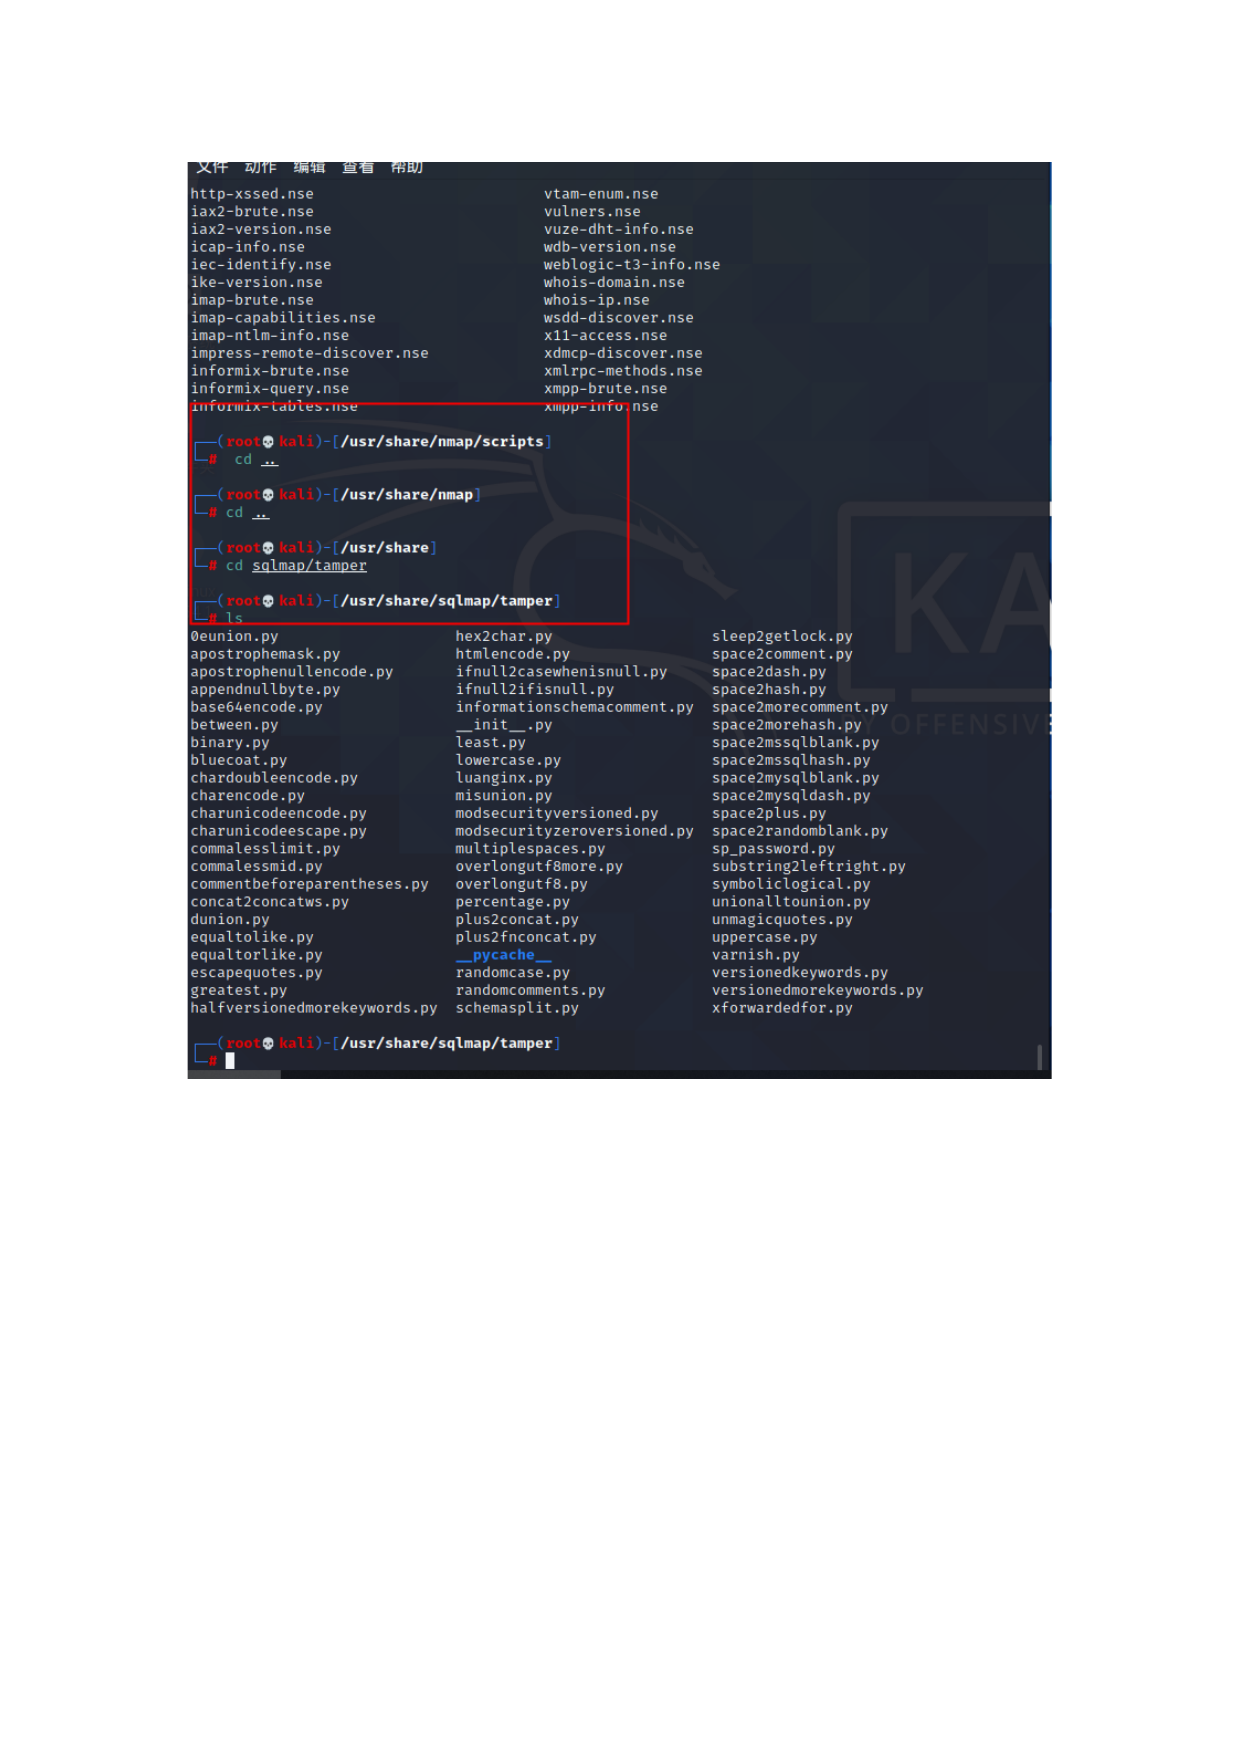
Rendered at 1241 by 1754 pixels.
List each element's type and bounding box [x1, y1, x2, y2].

picture [187, 162, 1052, 1079]
